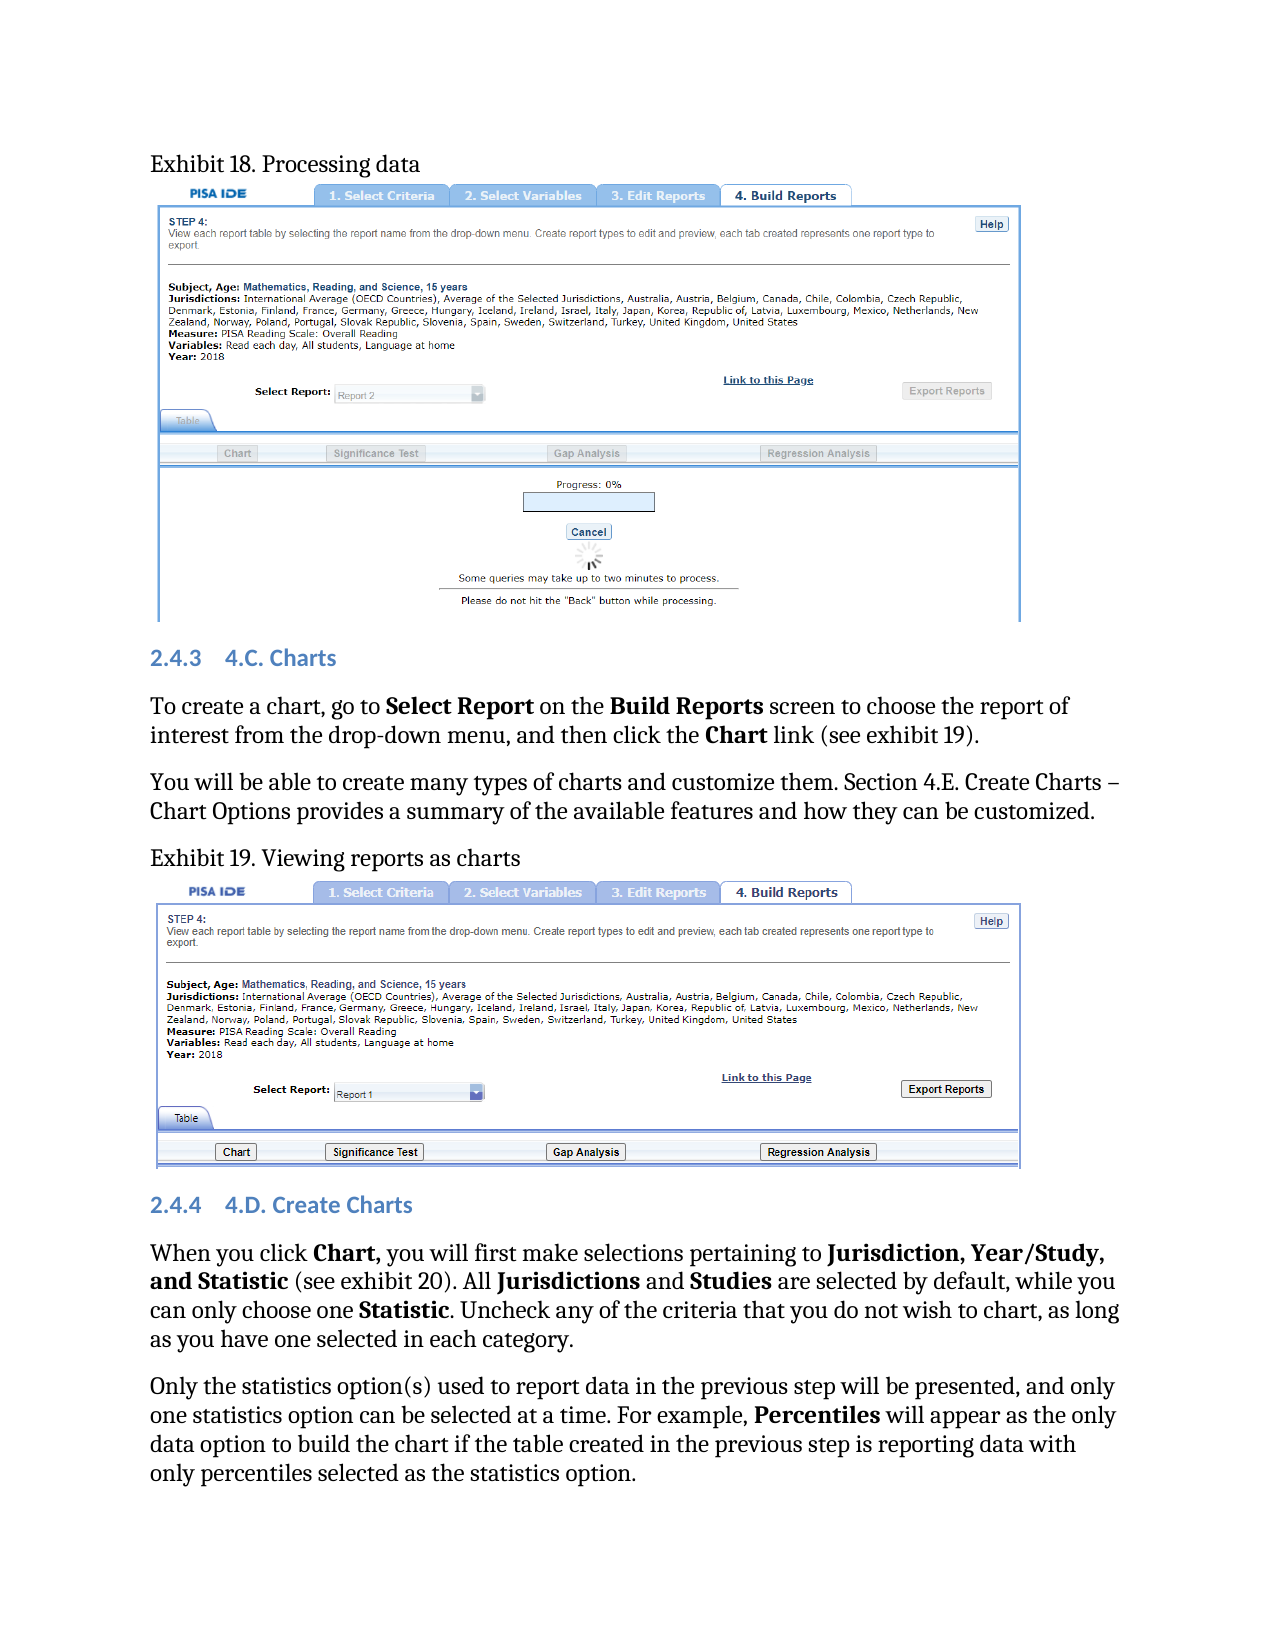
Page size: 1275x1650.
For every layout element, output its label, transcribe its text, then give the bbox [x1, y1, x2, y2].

picture [150, 178, 1025, 622]
subtitle 2.4.3 4.C. Charts [150, 643, 1125, 673]
text You will be able to create many types of charts and customize them. Section 4.E. Create Charts – Chart Options provides a summary of the available features and how they can be customized. [150, 768, 1125, 826]
picture [150, 873, 1025, 1169]
text When you click Chart, you will first make selections pertaining to Jurisdiction, Year/Study, and Statistic (see exhibit 20). All Jurisdictions and Studies are selected by default, while you can only choose one Statistic. Uncheck any of the criteria that you do not wish to chart, as long as you have one selected in each category. [150, 1238, 1125, 1353]
text Only the statistics option(s) used to report data in the previous step will be presented, and only one statistics option can be selected at a time. For example, Percentiles will appear as the only data option to build the chart if the table created in the previous step is reporting data with only percentiles selected as the statistics option. [150, 1372, 1125, 1487]
text To create a chart, go to Select Report on the Build Reports screen to choose the report of interest from the drop-down menu, and then click the Chart link (see exhibit 19). [150, 692, 1125, 749]
subtitle 2.4.4 4.D. Create Charts [150, 1189, 1125, 1220]
